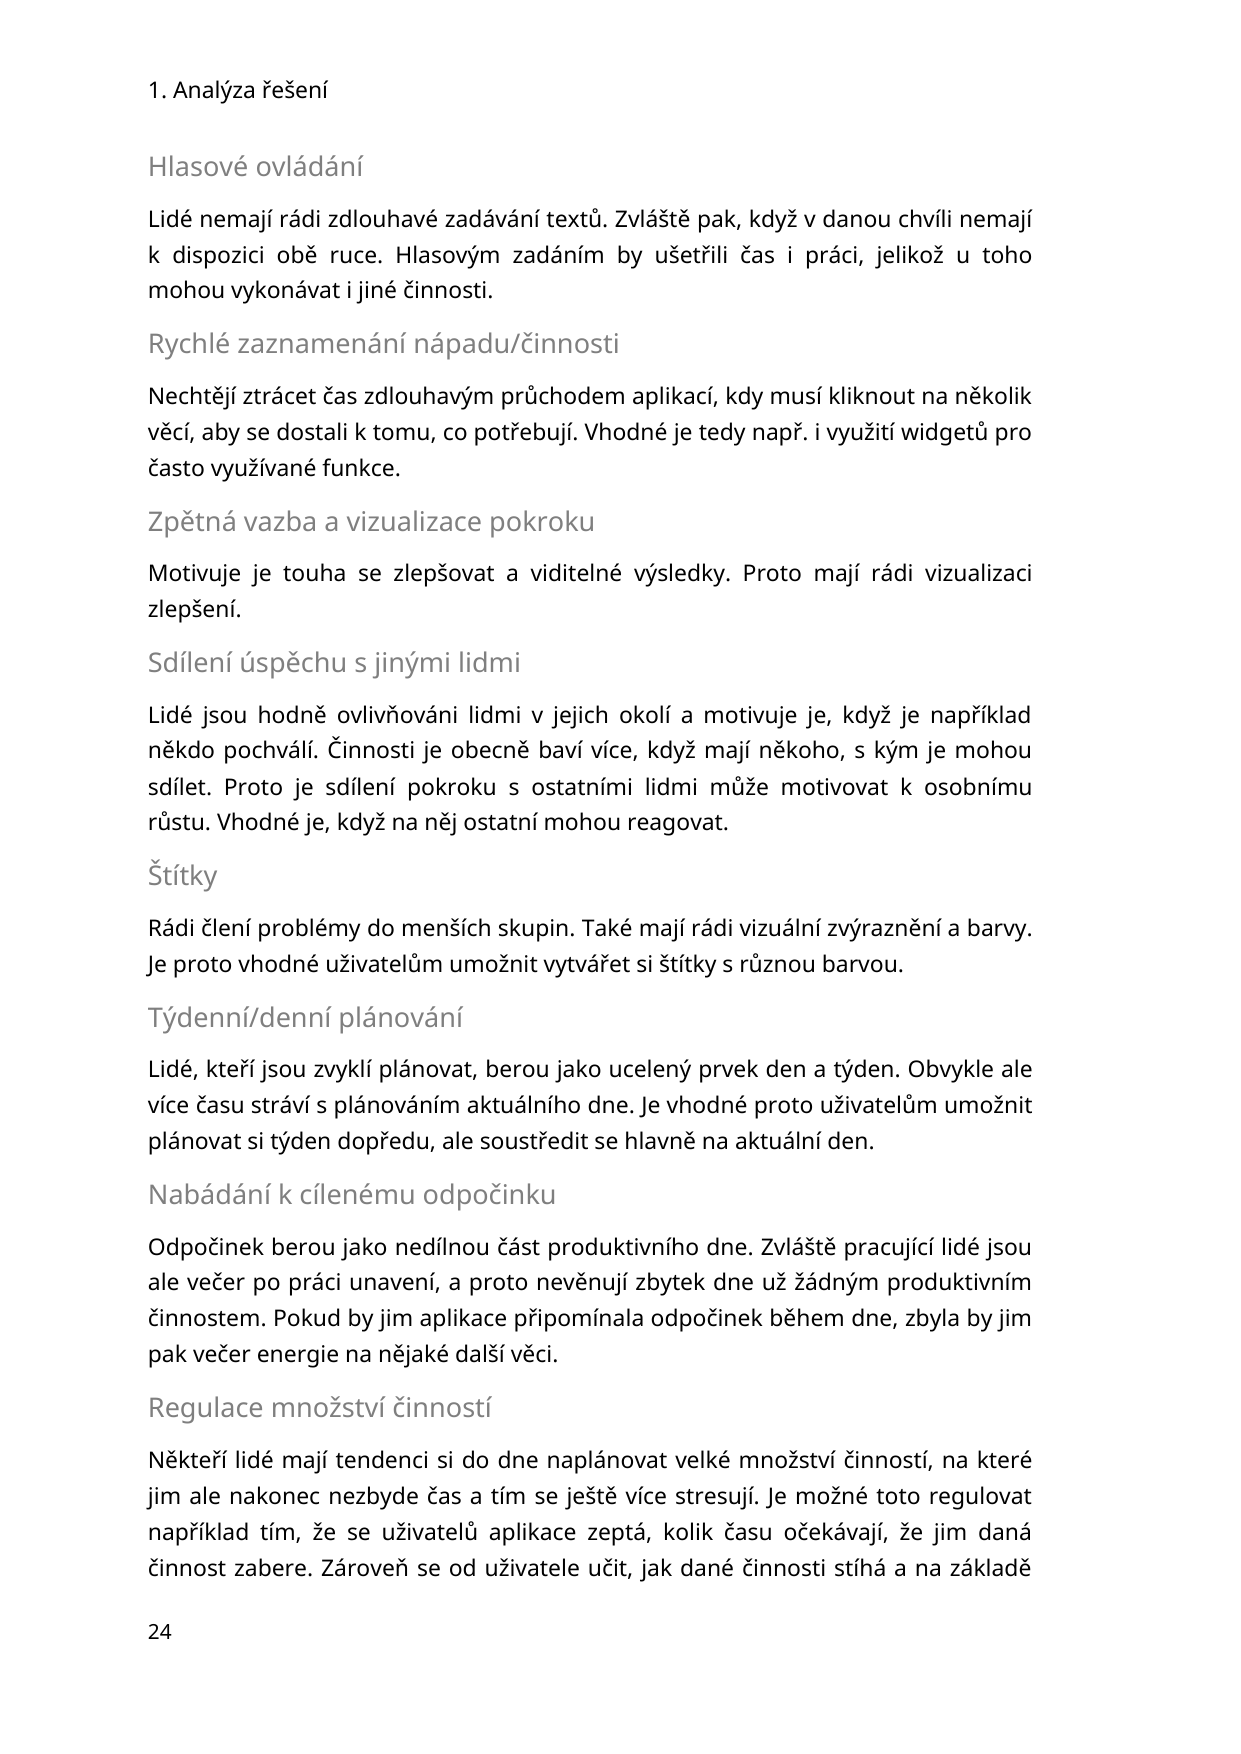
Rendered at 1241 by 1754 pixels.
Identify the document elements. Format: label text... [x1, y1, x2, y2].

text Rádi člení problémy do menších skupin. Také mají rádi vizuální zvýraznění a barvy. Je proto vhodné uživatelům umožnit vytvářet si štítky s různou barvou. [148, 912, 1033, 979]
subtitle Regulace množství činností [148, 1389, 1033, 1426]
text Lidé nemají rádi zdlouhavé zadávání textů. Zvláště pak, když v danou chvíli nemají k dispozici obě ruce. Hlasovým zadáním by ušetřili čas i práci, jelikož u toho mohou vykonávat i jiné činnosti. [148, 203, 1033, 306]
text Lidé jsou hodně ovlivňováni lidmi v jejich okolí a motivuje je, když je například někdo pochválí. Činnosti je obecně baví více, když mají někoho, s kým je mohou sdílet. Proto je sdílení pokroku s ostatními lidmi může motivovat k osobnímu růstu. Vhodné je, když na něj ostatní mohou reagovat. [148, 698, 1033, 838]
subtitle Sdílení úspěchu s jinými lidmi [148, 644, 1033, 681]
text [148, 1444, 1033, 1583]
text Nechtějí ztrácet čas zdlouhavým průchodem aplikací, kdy musí kliknout na několik věcí, aby se dostali k tomu, co potřebují. Vhodné je tedy např. i využití widgetů pro často využívané funkce. [148, 380, 1033, 483]
subtitle Rychlé zaznamenání nápadu/činnosti [148, 325, 1033, 362]
subtitle Zpětná vazba a vizualizace pokroku [148, 502, 1033, 539]
subtitle Týdenní/denní plánování [148, 998, 1033, 1035]
text Odpočinek berou jako nedílnou část produktivního dne. Zvláště pracující lidé jsou ale večer po práci unavení, a proto nevěnují zbytek dne už žádným produktivním činnostem. Pokud by jim aplikace připomínala odpočinek během dne, zbyla by jim pak večer energie na nějaké další věci. [148, 1230, 1033, 1369]
subtitle Hlasové ovládání [148, 148, 1033, 184]
subtitle Štítky [148, 857, 1033, 894]
subtitle Nabádání k cílenému odpočinku [148, 1176, 1033, 1212]
text Lidé, kteří jsou zvyklí plánovat, berou jako ucelený prvek den a týden. Obvykle ale více času stráví s plánováním aktuálního dne. Je vhodné proto uživatelům umožnit plánovat si týden dopředu, ale soustředit se hlavně na aktuální den. [148, 1053, 1033, 1156]
text Motivuje je touha se zlepšovat a viditelné výsledky. Proto mají rádi vizualizaci zlepšení. [148, 557, 1033, 624]
